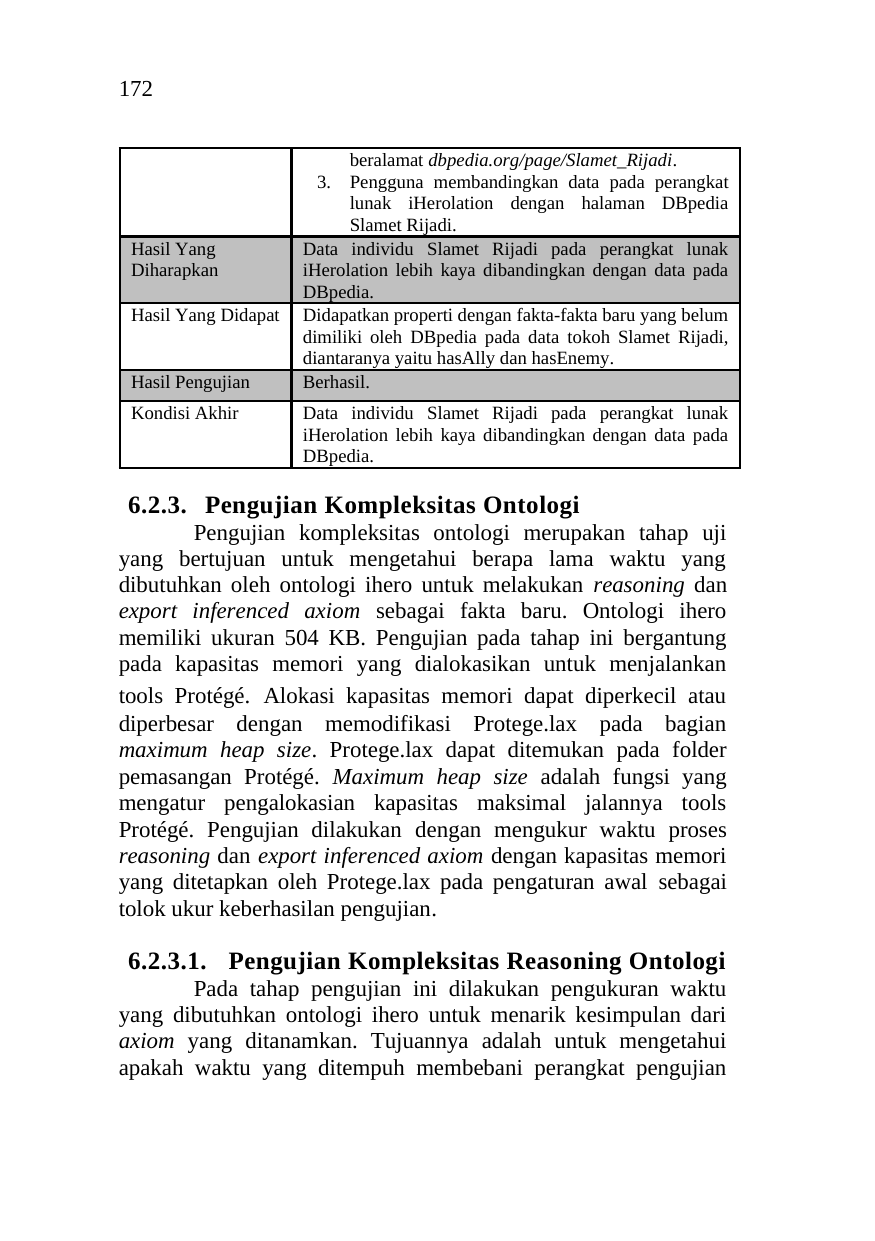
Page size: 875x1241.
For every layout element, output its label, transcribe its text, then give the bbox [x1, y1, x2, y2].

subtitle Pengujian Kompleksitas Reasoning Ontologi [128, 946, 727, 975]
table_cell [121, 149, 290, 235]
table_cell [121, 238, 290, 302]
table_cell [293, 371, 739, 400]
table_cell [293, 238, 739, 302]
subtitle Pengujian Kompleksitas Ontologi [128, 490, 727, 518]
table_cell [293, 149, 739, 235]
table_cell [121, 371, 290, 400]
text Pengujian kompleksitas ontologi merupakan tahap uji yang bertujuan untuk mengetahui berapa lama waktu yang dibutuhkan oleh ontologi ihero untuk melakukan reasoning dan export inferenced axiom sebagai fakta baru. Ontologi ihero memiliki ukuran 504 KB. Pengujian pada tahap ini bergantung pada kapasitas memori yang dialokasikan untuk menjalankan tools Protégé. Alokasi kapasitas memori dapat diperkecil atau diperbesar dengan memodifikasi Protege.lax pada bagian maximum heap size. Protege.lax dapat ditemukan pada folder pemasangan Protégé. Maximum heap size adalah fungsi yang mengatur pengalokasian kapasitas maksimal jalannya tools Protégé. Pengujian dilakukan dengan mengukur waktu proses reasoning dan export inferenced axiom dengan kapasitas memori yang ditetapkan oleh Protege.lax pada pengaturan awal sebagai tolok ukur keberhasilan pengujian. [118, 518, 727, 921]
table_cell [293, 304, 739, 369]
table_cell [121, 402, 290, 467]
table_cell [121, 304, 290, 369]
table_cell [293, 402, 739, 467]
